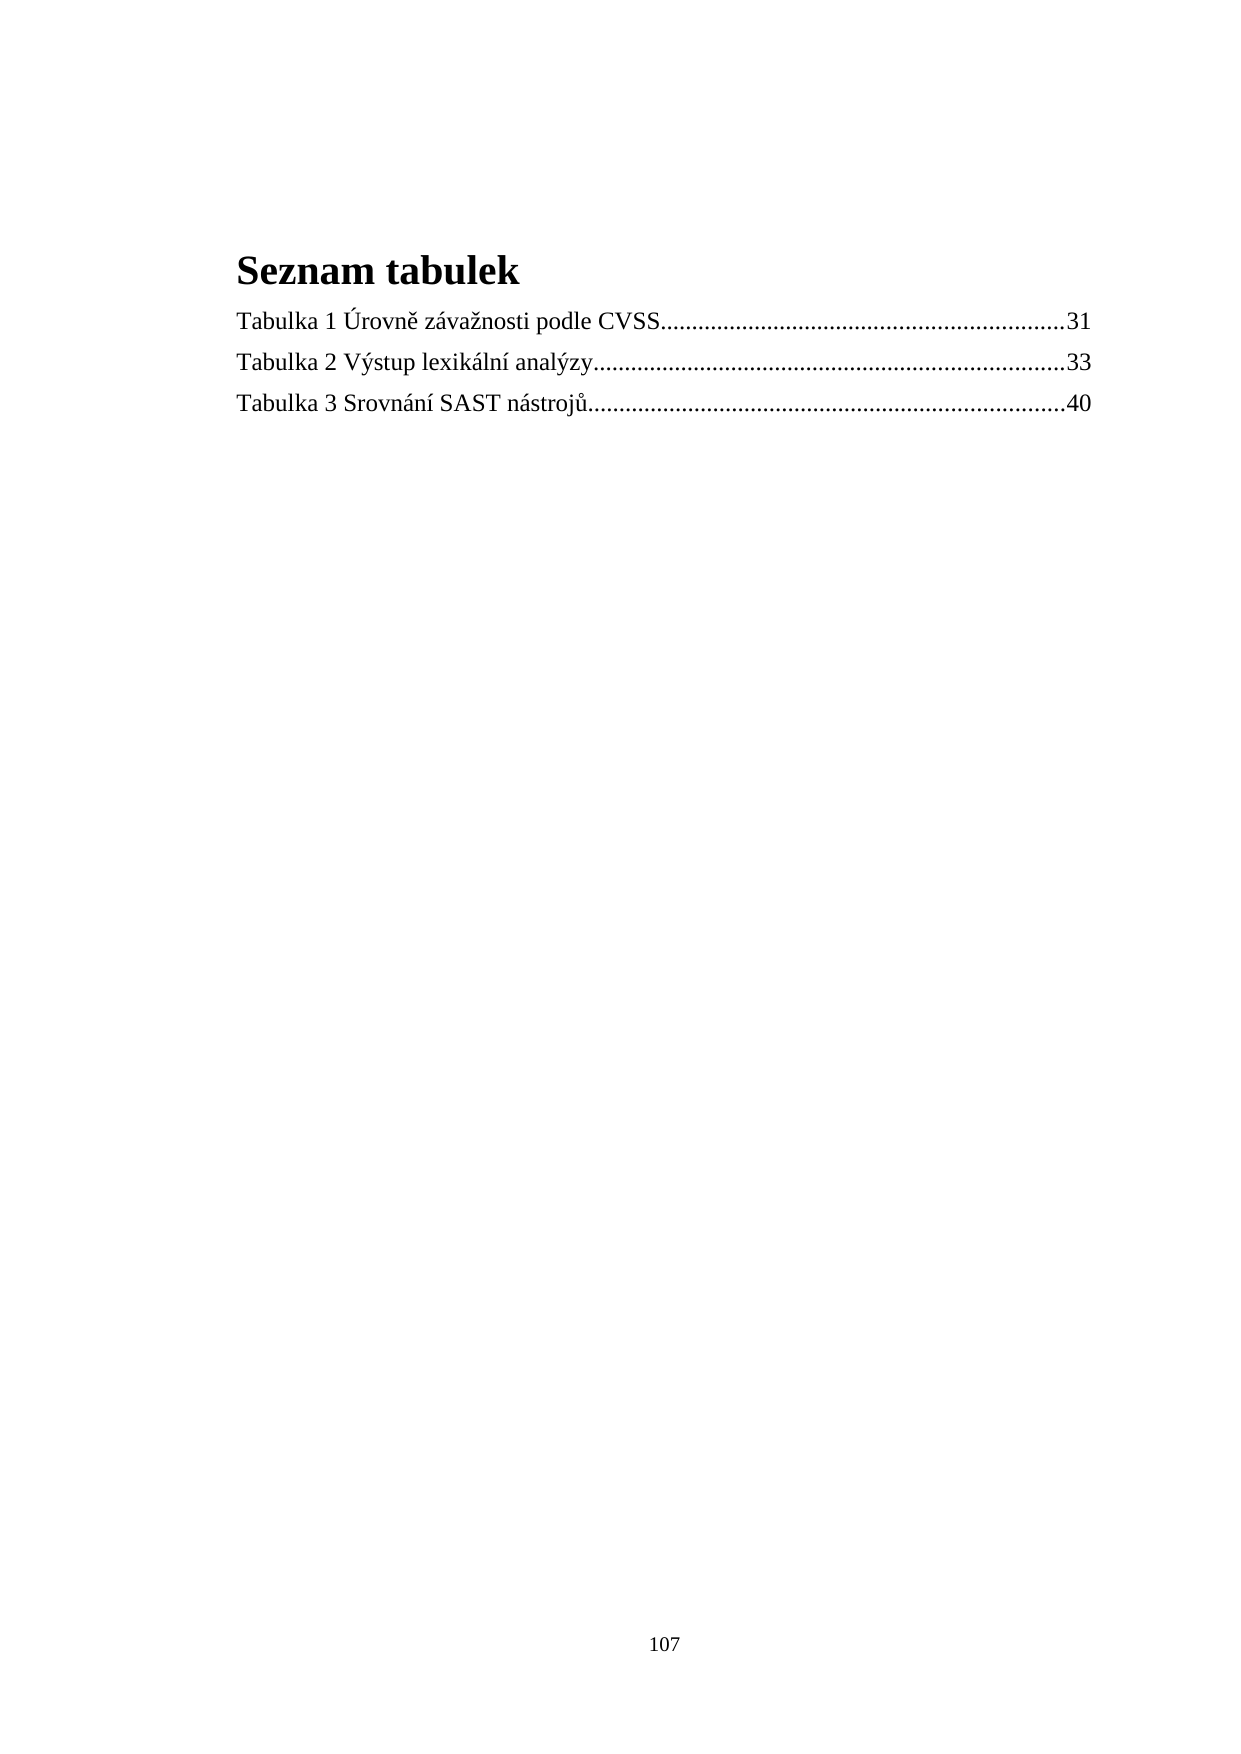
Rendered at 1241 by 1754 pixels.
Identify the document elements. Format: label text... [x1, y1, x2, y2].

text Tabulka 1 Úrovně závažnosti podle CVSS 31 [236, 306, 1092, 334]
text Tabulka 3 Srovnání SAST nástrojů 40 [236, 388, 1092, 417]
text Seznam tabulek [236, 245, 1092, 293]
text Tabulka 2 Výstup lexikální analýzy 33 [236, 347, 1092, 376]
